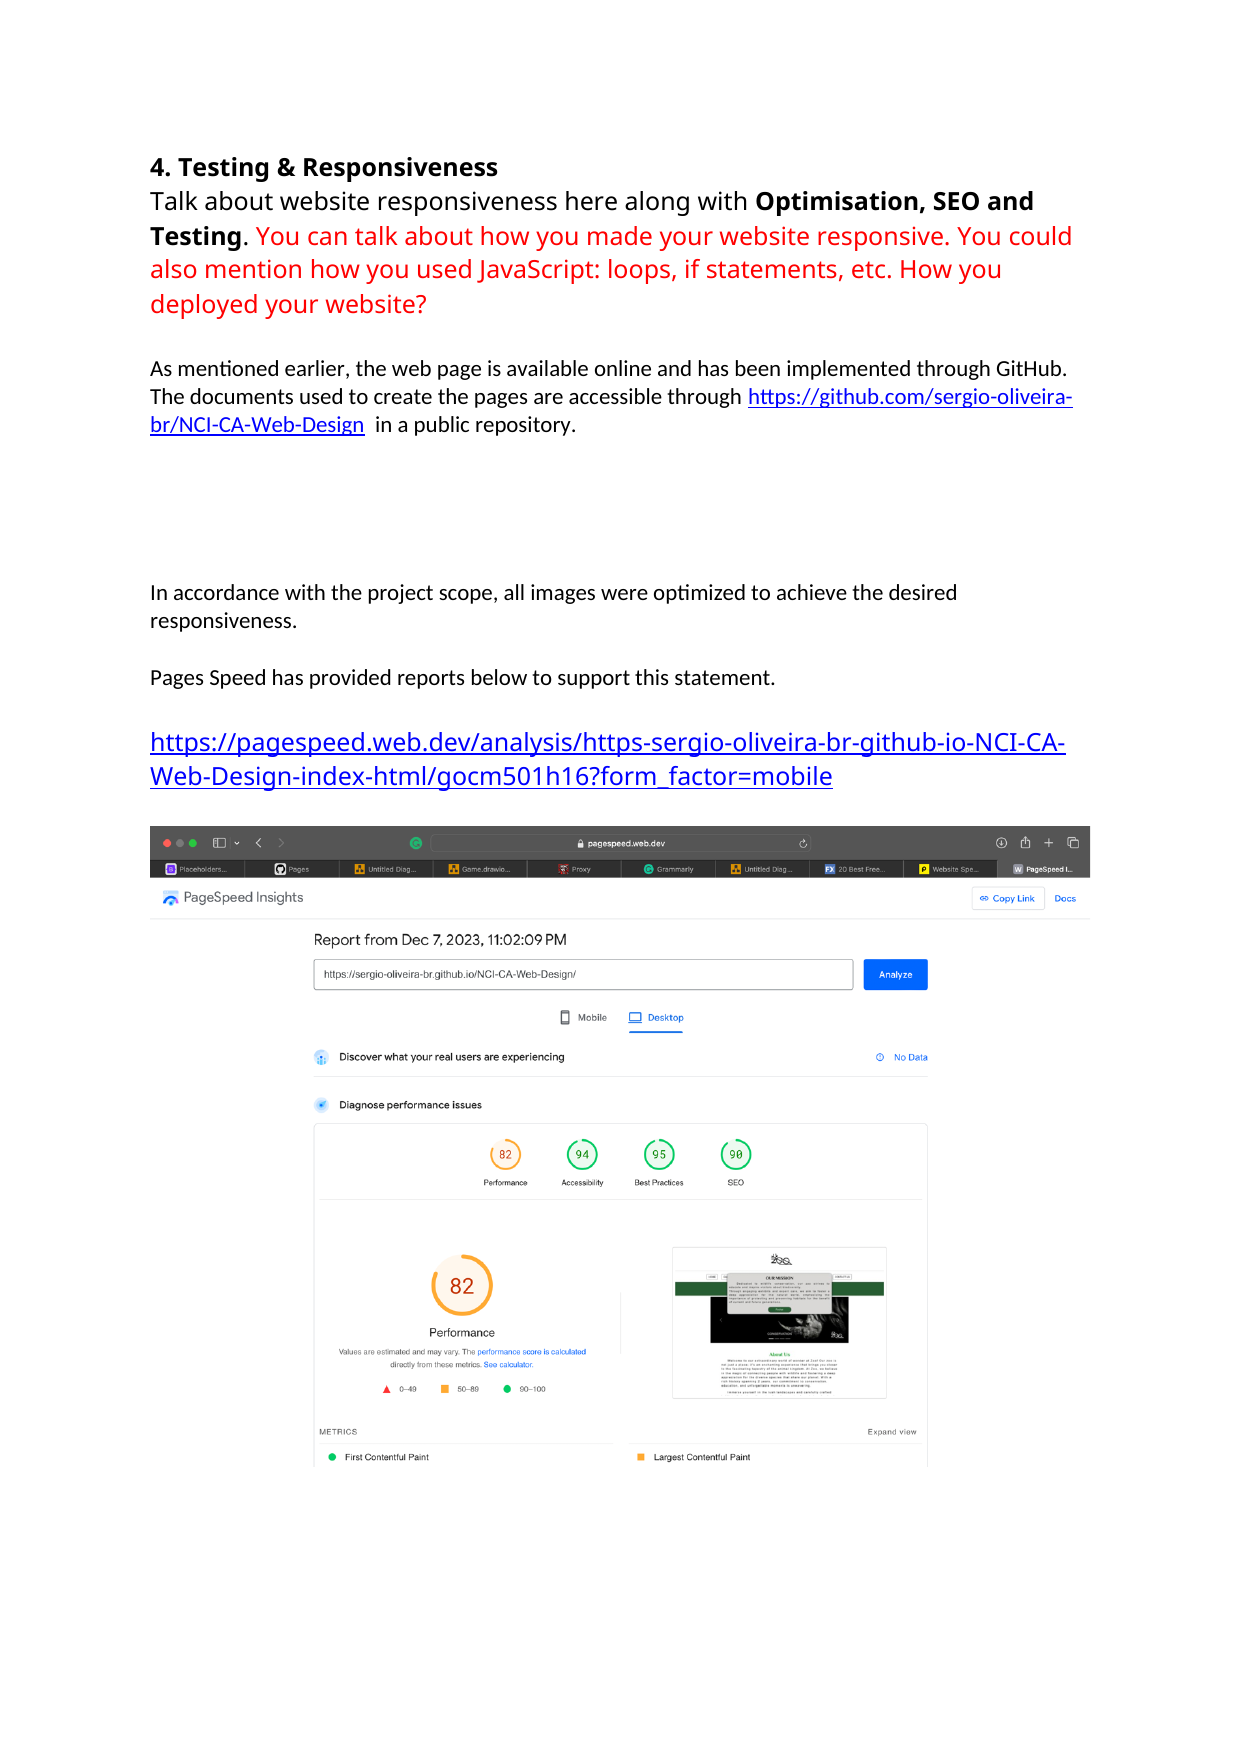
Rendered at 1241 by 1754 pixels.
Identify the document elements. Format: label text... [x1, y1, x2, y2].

picture [150, 826, 1091, 1467]
text The documents used to create the pages are accessible through https://github.com/sergio-oliveira-br/NCI-CA-Web-Design in a public repository. [150, 382, 1090, 438]
text In accordance with the project scope, all images were optimized to achieve the desired responsiveness. [150, 578, 1090, 634]
text Pages Speed has provided reports below to support this statement. [150, 663, 1090, 691]
text 4. Testing & Responsiveness [150, 150, 1090, 184]
text https://pagespeed.web.dev/analysis/https-sergio-oliveira-br-github-io-NCI-CA-Web-Design-index-html/gocm501h16?form_factor=mobile [150, 725, 1090, 793]
text As mentioned earlier, the web page is available online and has been implemented through GitHub. [150, 354, 1090, 382]
text Talk about website responsiveness here along with Optimisation, SEO and Testing. You can talk about how you made your website responsive. You could also mention how you used JavaScript: loops, if statements, etc. How you deployed your website? [150, 184, 1090, 320]
